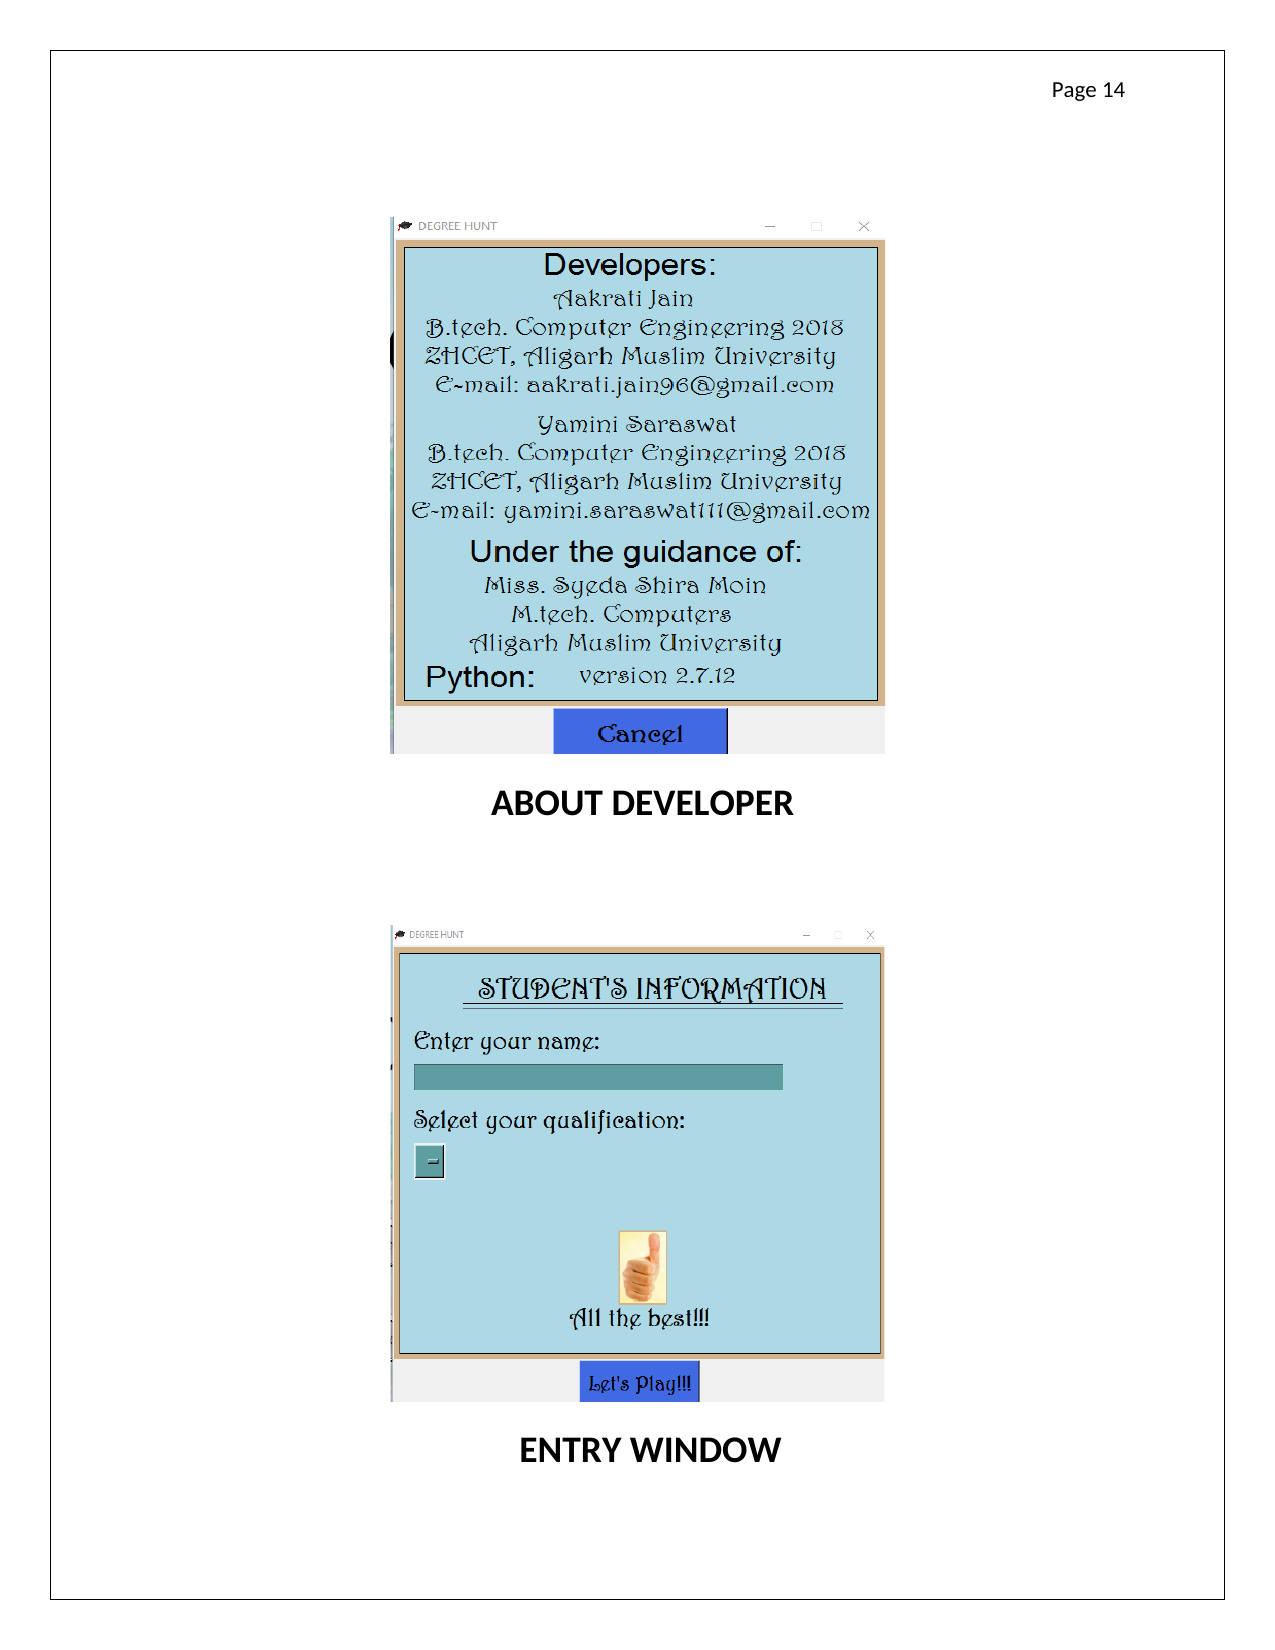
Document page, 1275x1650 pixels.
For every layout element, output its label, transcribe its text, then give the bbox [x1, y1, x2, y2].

text ENTRY WINDOW [150, 1426, 1125, 1472]
picture [390, 925, 885, 1402]
picture [390, 217, 886, 754]
text ABOUT DEVELOPER [150, 778, 1125, 824]
